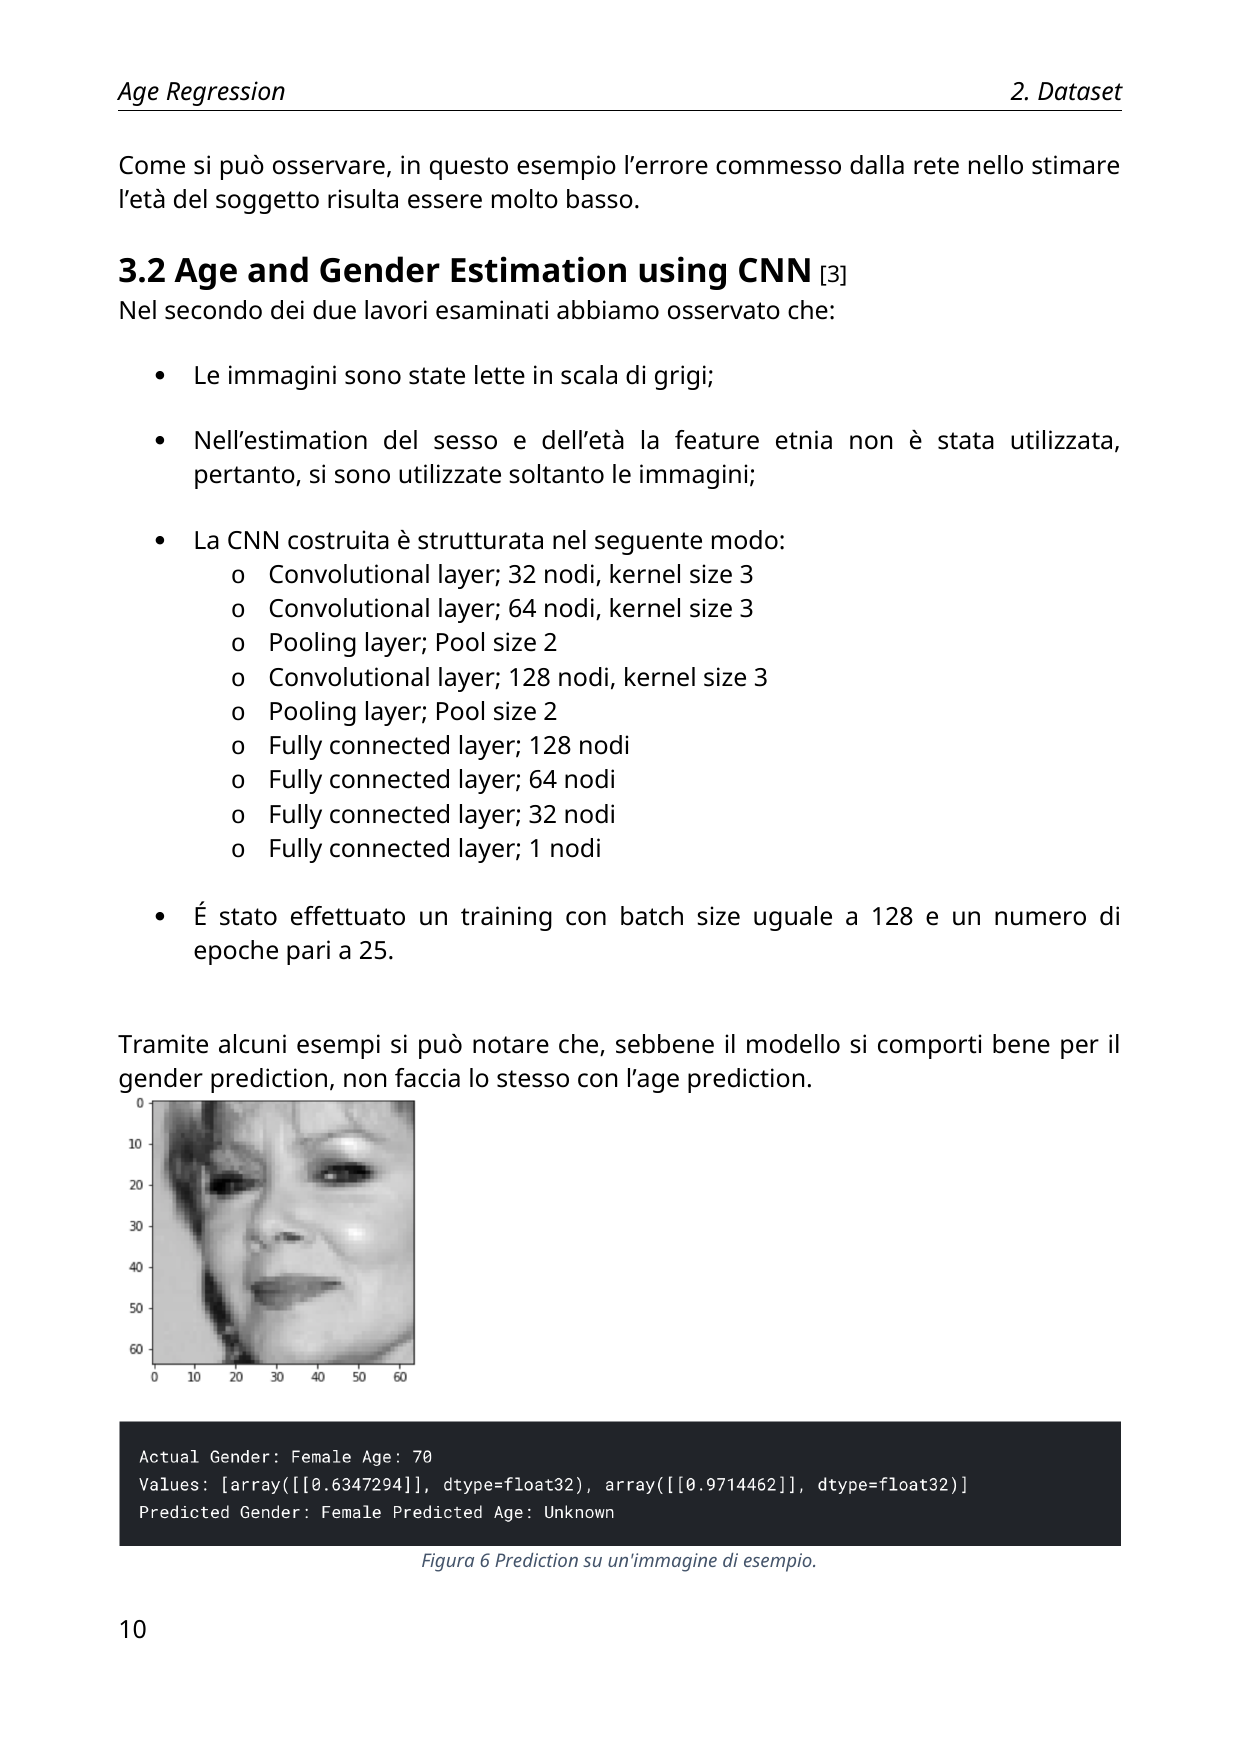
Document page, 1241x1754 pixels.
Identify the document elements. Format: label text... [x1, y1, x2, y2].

text Tramite alcuni esempi si può notare che, sebbene il modello si comporti bene per il gender prediction, non faccia lo stesso con l’age prediction. [118, 1026, 1122, 1094]
list É stato effettuato un training con batch size uguale a 128 e un numero di epoche pari a 25. [156, 899, 1122, 967]
text Come si può osservare, in questo esempio l’errore commesso dalla rete nello stimare l’età del soggetto risulta essere molto basso. [118, 148, 1122, 216]
picture [118, 1094, 1122, 1548]
list Fully connected layer; 32 nodi [231, 796, 1122, 831]
text Figura 6 Prediction su un'immagine di esempio. [118, 1548, 1122, 1573]
list Fully connected layer; 128 nodi [231, 728, 1122, 762]
list Convolutional layer; 128 nodi, kernel size 3 [231, 659, 1122, 693]
list Pooling layer; Pool size 2 [231, 693, 1122, 728]
list Le immagini sono state lette in scala di grigi; [156, 358, 1122, 392]
list Nell’estimation del sesso e dell’età la feature etnia non è stata utilizzata, pertanto, si sono utilizzate soltanto le immagini; [156, 423, 1122, 491]
text Nel secondo dei due lavori esaminati abbiamo osservato che: [118, 292, 1122, 326]
list Convolutional layer; 32 nodi, kernel size 3 [231, 556, 1122, 591]
text 3.2 Age and Gender Estimation using CNN [3] [118, 247, 1122, 292]
list Pooling layer; Pool size 2 [231, 625, 1122, 659]
list Fully connected layer; 64 nodi [231, 762, 1122, 796]
list Fully connected layer; 1 nodi [231, 831, 1122, 865]
list La CNN costruita è strutturata nel seguente modo: [156, 522, 1122, 556]
list Convolutional layer; 64 nodi, kernel size 3 [231, 591, 1122, 625]
